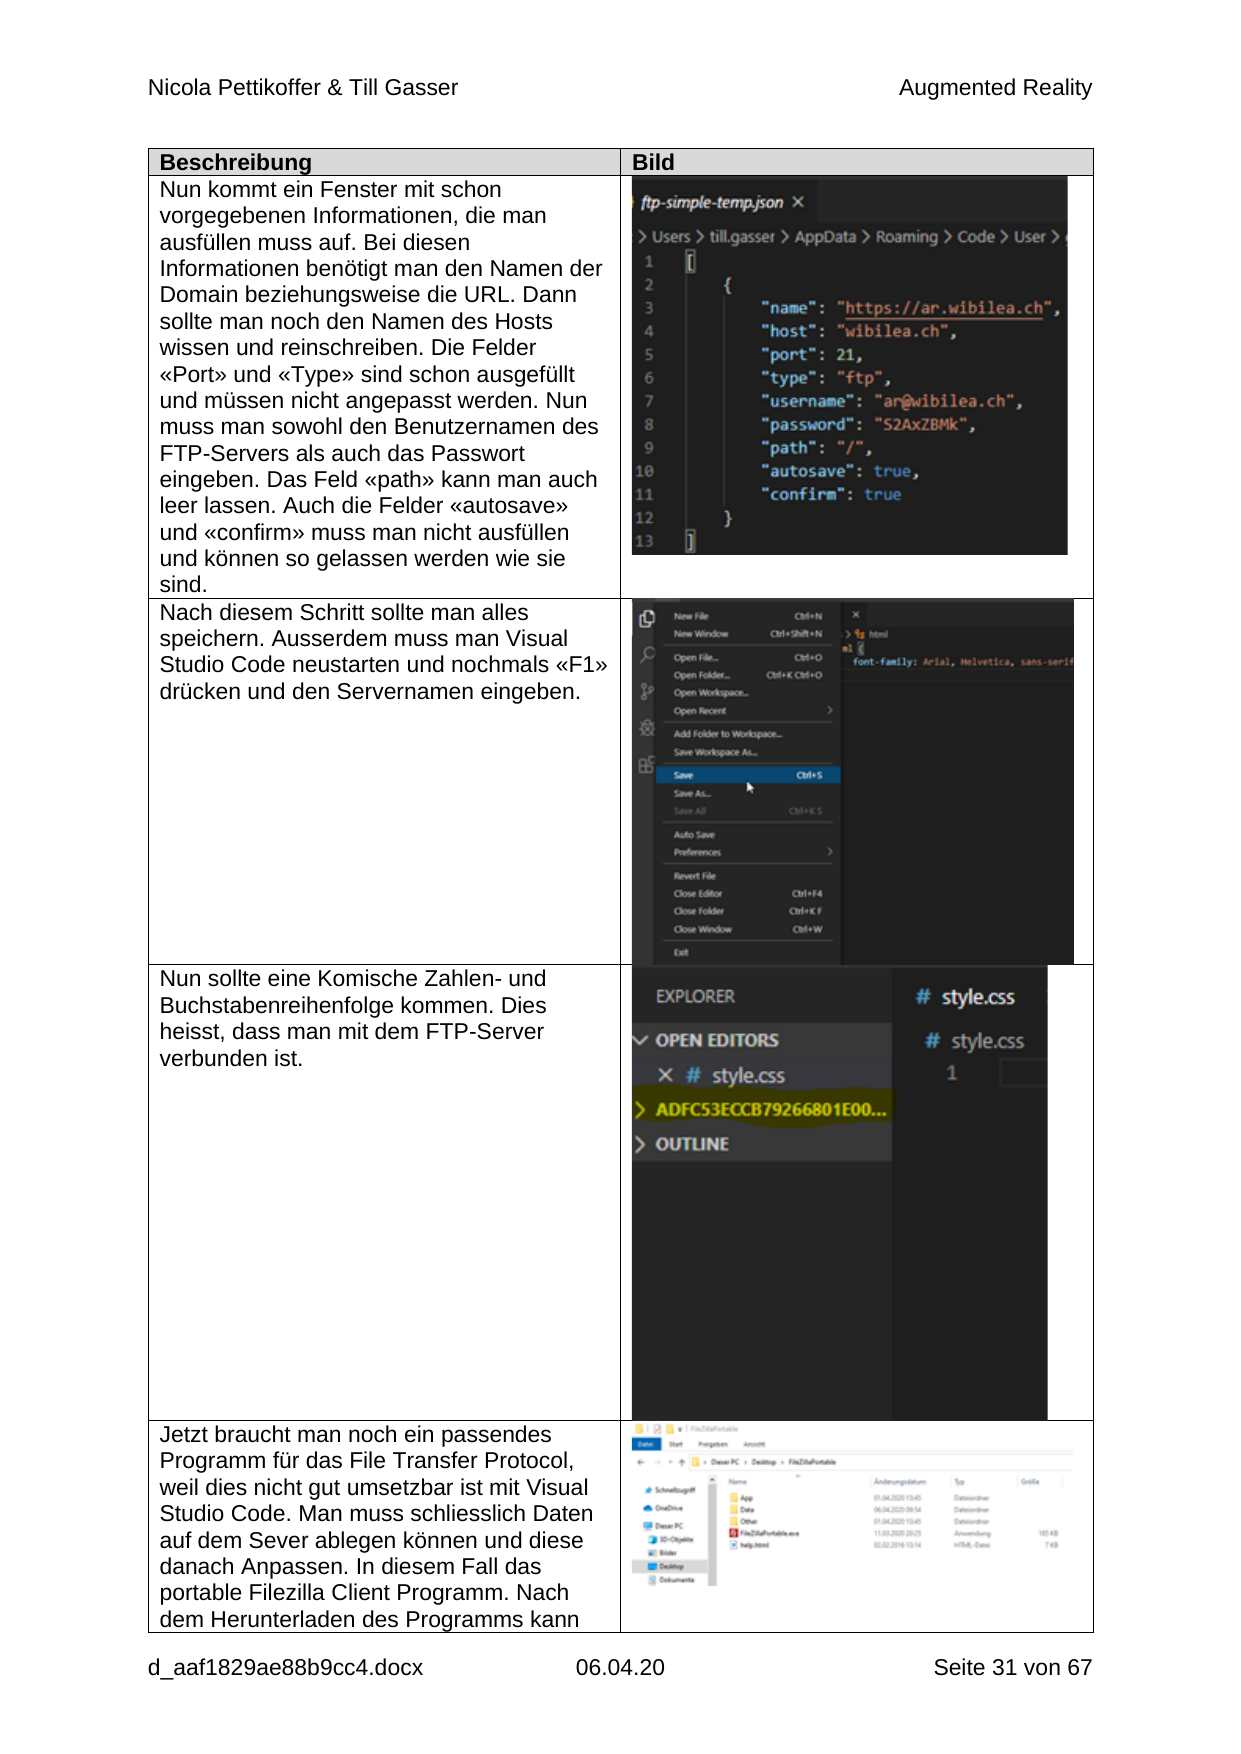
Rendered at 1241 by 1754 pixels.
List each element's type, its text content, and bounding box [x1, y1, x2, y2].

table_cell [149, 1421, 620, 1632]
table_cell Nun sollte eine Komische Zahlen- und Buchstabenreihenfolge kommen. Dies heisst, dass man mit dem FTP-Server verbunden ist. [149, 965, 620, 1420]
table_cell [621, 1421, 1093, 1632]
table_cell Nach diesem Schritt sollte man alles speichern. Ausserdem muss man Visual Studio Code neustarten und nochmals «F1» drücken und den Servernamen eingeben. [149, 599, 620, 964]
table_cell [621, 176, 1093, 598]
table_header Bild [621, 149, 1093, 175]
table_header Beschreibung [149, 149, 620, 175]
picture [631, 176, 1068, 555]
table_cell [621, 599, 631, 964]
table_cell [1074, 599, 1093, 964]
table_cell [1048, 965, 1093, 1420]
table_cell [621, 965, 631, 1420]
picture [631, 598, 1074, 1586]
table_cell Nun kommt ein Fenster mit schon vorgegebenen Informationen, die man ausfüllen muss auf. Bei diesen Informationen benötigt man den Namen der Domain beziehungsweise die URL. Dann sollte man noch den Namen des Hosts wissen und reinschreiben. Die Felder «Port» und «Type» sind schon ausgefüllt und müssen nicht angepasst werden. Nun muss man sowohl den Benutzernamen des FTP-Servers als auch das Passwort eingeben. Das Feld «path» kann man auch leer lassen. Auch die Felder «autosave» und «confirm» muss man nicht ausfüllen und können so gelassen werden wie sie sind. [149, 176, 620, 598]
